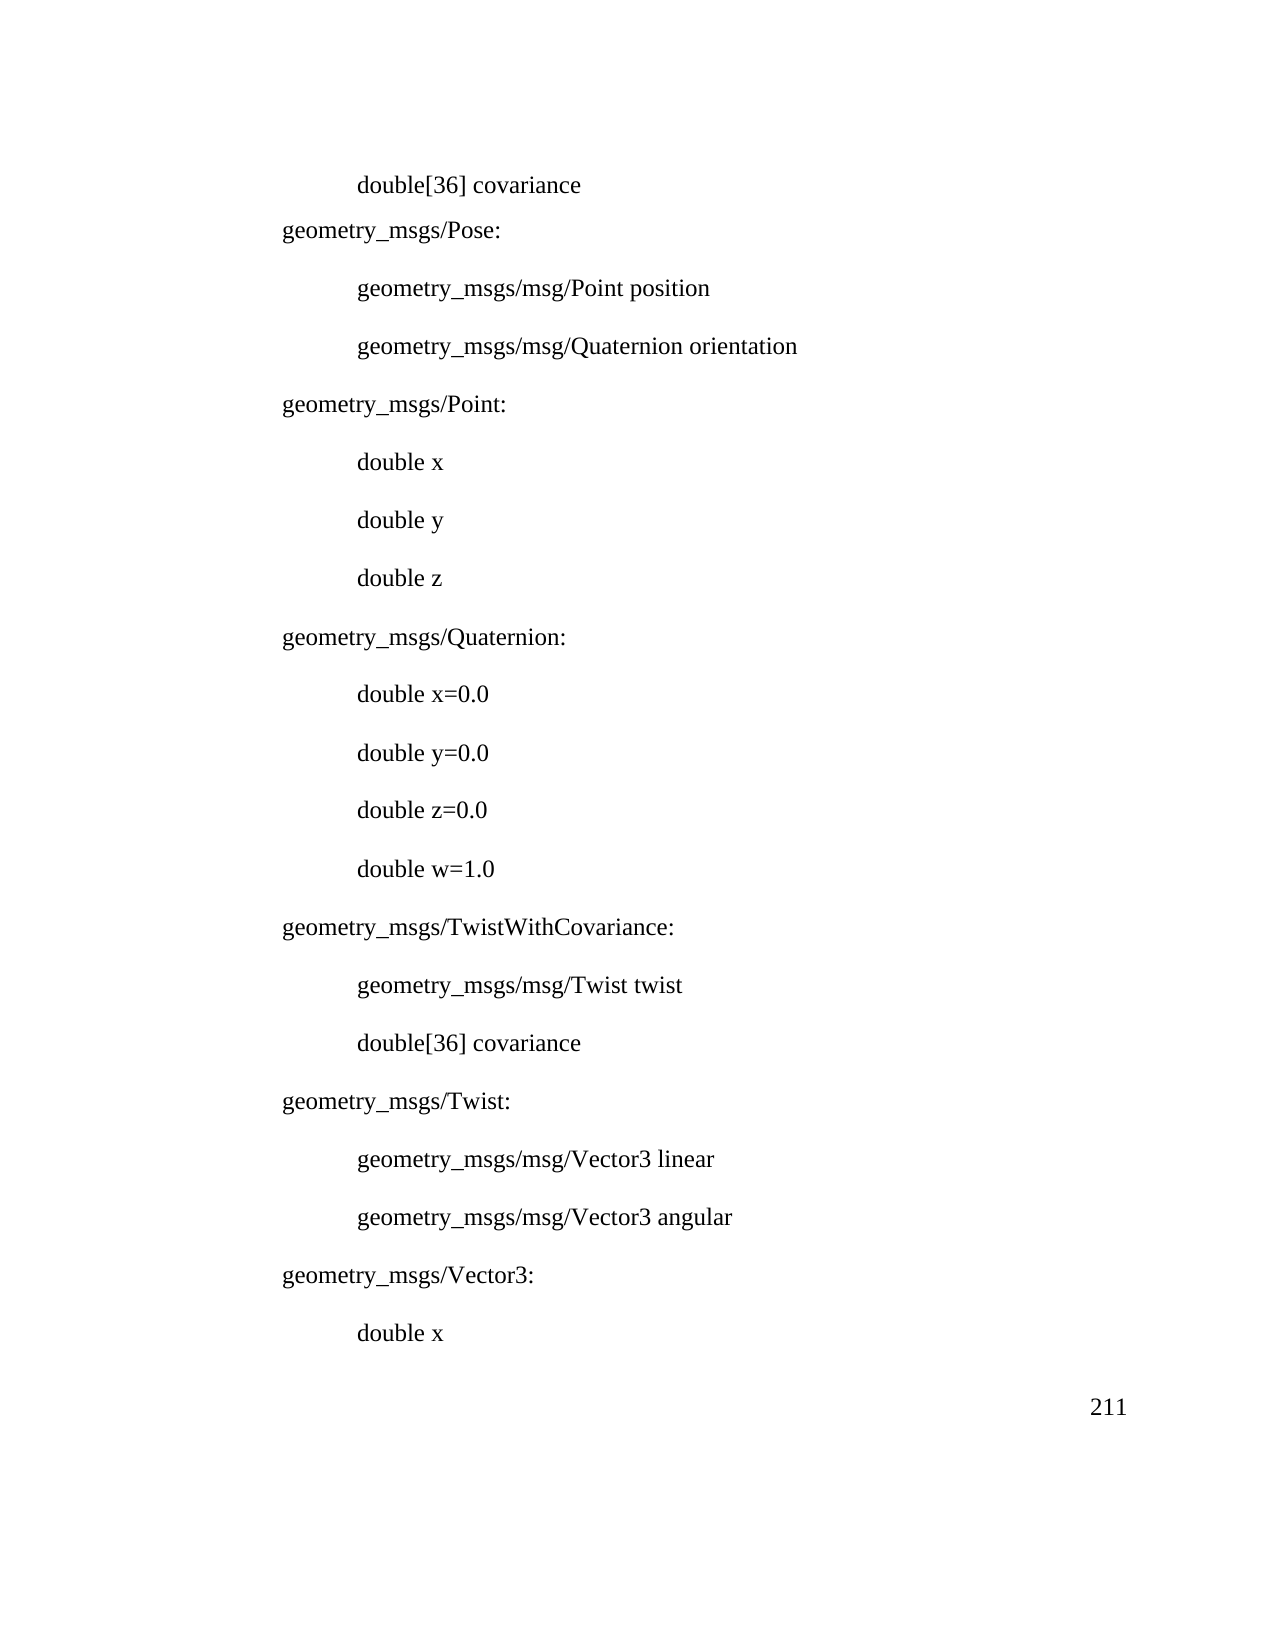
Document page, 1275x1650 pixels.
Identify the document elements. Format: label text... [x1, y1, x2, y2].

text geometry_msgs/Twist: [282, 1086, 1127, 1114]
text geometry_msgs/msg/Vector3 linear [282, 1144, 1127, 1172]
text geometry_msgs/msg/Vector3 angular [282, 1202, 1127, 1231]
text double x [282, 1318, 1127, 1347]
text double x=0.0 [357, 679, 1127, 708]
text geometry_msgs/msg/Twist twist [282, 970, 1127, 998]
text double y [282, 506, 1127, 534]
text double[36] covariance [357, 170, 1127, 199]
text geometry_msgs/msg/Point position [282, 273, 1127, 302]
text geometry_msgs/msg/Quaternion orientation [282, 331, 1127, 360]
text geometry_msgs/Point: [282, 389, 1127, 418]
text geometry_msgs/Vector3: [282, 1260, 1127, 1288]
text geometry_msgs/Quaternion: [282, 622, 1127, 650]
text geometry_msgs/TwistWithCovariance: [282, 912, 1127, 940]
text double y=0.0 [357, 738, 1127, 766]
text double z=0.0 [357, 796, 1127, 824]
text double w=1.0 [357, 854, 1127, 882]
text geometry_msgs/Pose: [282, 215, 1127, 244]
text double x [282, 447, 1127, 476]
text double z [282, 563, 1127, 592]
text double[36] covariance [282, 1028, 1127, 1056]
